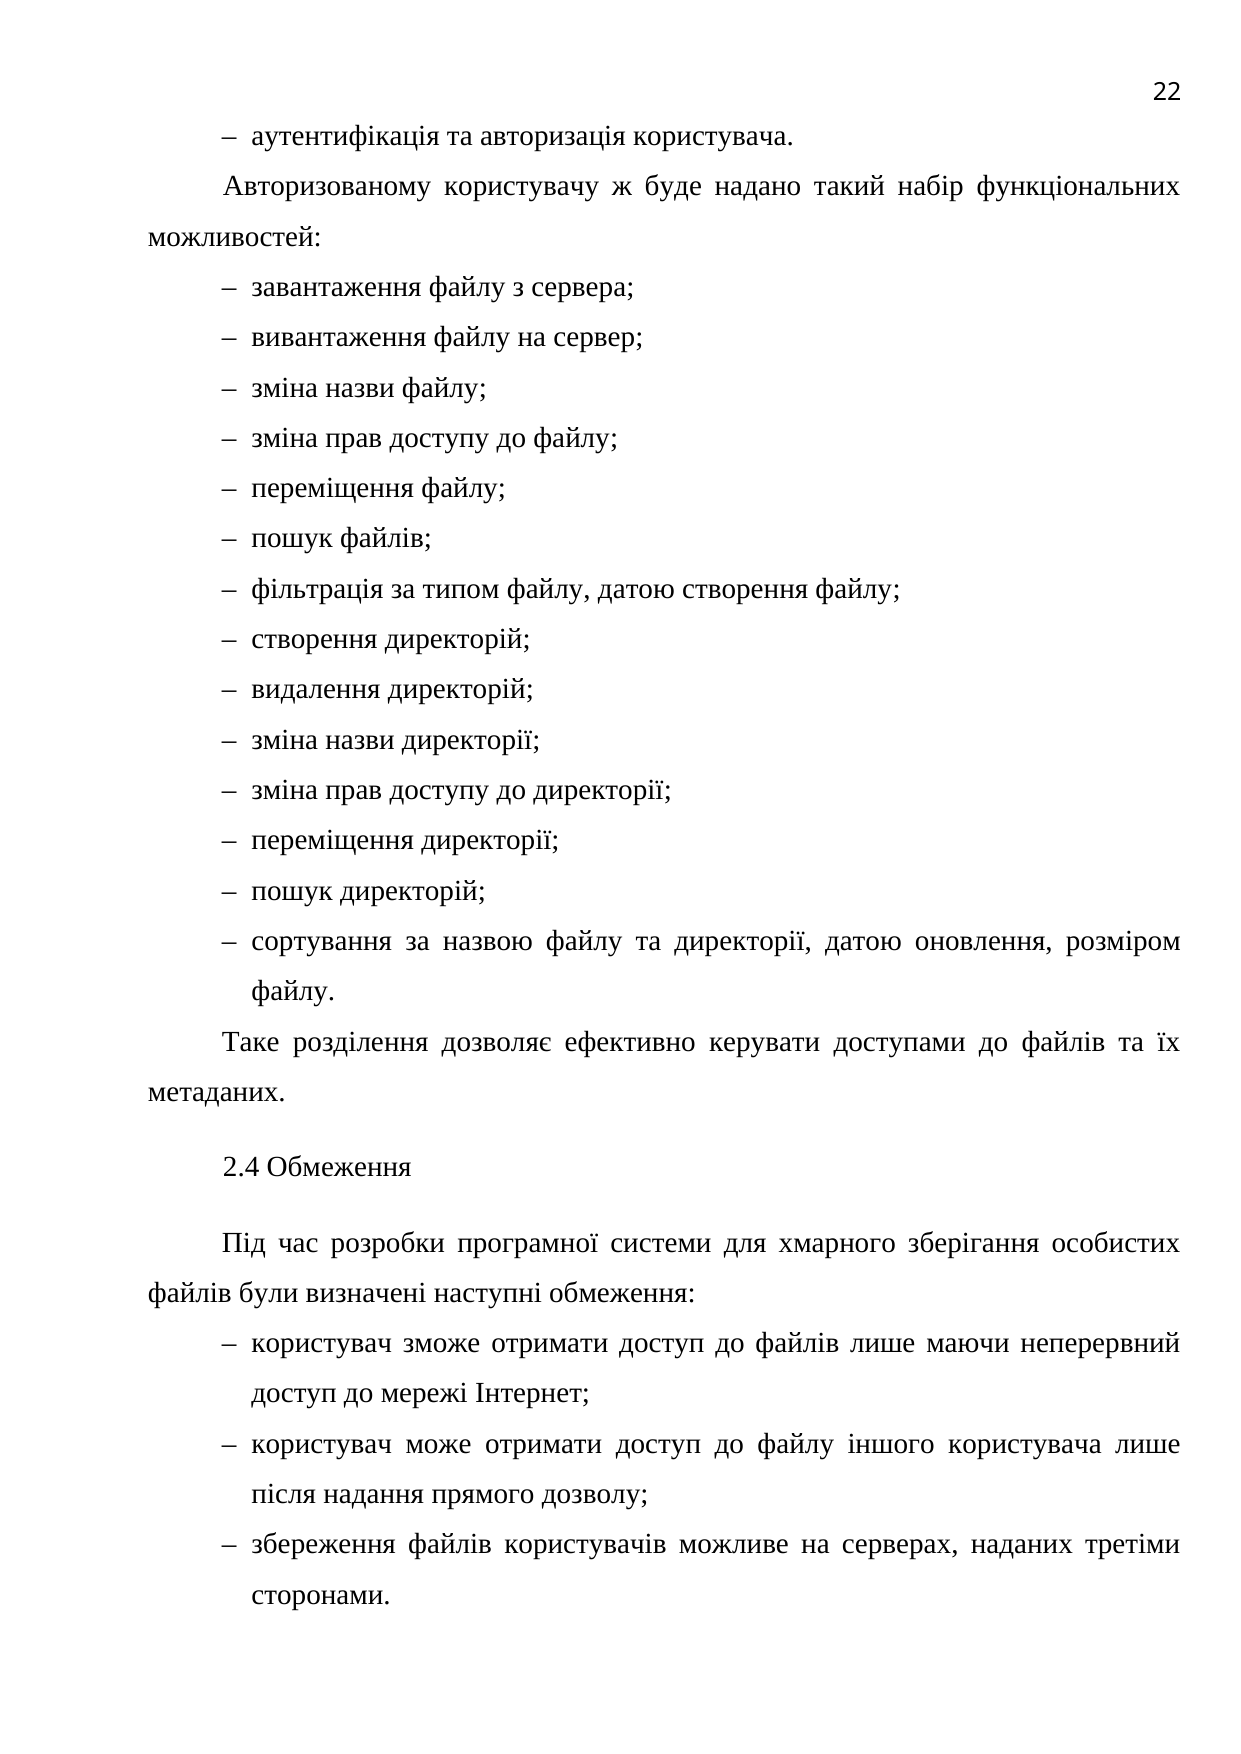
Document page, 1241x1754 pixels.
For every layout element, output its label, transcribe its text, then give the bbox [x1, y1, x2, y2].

list переміщення файлу; [222, 470, 1181, 504]
list зміна назви файлу; [222, 370, 1181, 403]
list збереження файлів користувачів можливе на серверах, наданих третіми сторонами. [222, 1527, 1181, 1610]
list видалення директорій; [222, 672, 1181, 705]
list користувач зможе отримати доступ до файлів лише маючи неперервний доступ до мережі Інтернет; [222, 1325, 1181, 1409]
list фільтрація за типом файлу, датою створення файлу; [222, 571, 1181, 604]
list завантаження файлу з сервера; [222, 269, 1181, 303]
text Таке розділення дозволяє ефективно керувати доступами до файлів та їх метаданих. [148, 1024, 1181, 1108]
list зміна прав доступу до файлу; [222, 420, 1181, 453]
list аутентифікація та авторизація користувача. [222, 118, 1181, 152]
list зміна прав доступу до директорії; [222, 772, 1181, 806]
list пошук файлів; [222, 521, 1181, 554]
list створення директорій; [222, 621, 1181, 655]
list переміщення директорії; [222, 822, 1181, 856]
list сортування за назвою файлу та директорії, датою оновлення, розміром файлу. [222, 923, 1181, 1007]
text Під час розробки програмної системи для хмарного зберігання особистих файлів були визначені наступні обмеження: [148, 1225, 1181, 1308]
text Авторизованому користувачу ж буде надано такий набір функціональних можливостей: [148, 168, 1181, 252]
list користувач може отримати доступ до файлу іншого користувача лише після надання прямого дозволу; [222, 1426, 1181, 1510]
list пошук директорій; [222, 873, 1181, 906]
subtitle 2.4 Обмеження [148, 1149, 1181, 1183]
list вивантаження файлу на сервер; [222, 319, 1181, 353]
list зміна назви директорії; [222, 722, 1181, 755]
